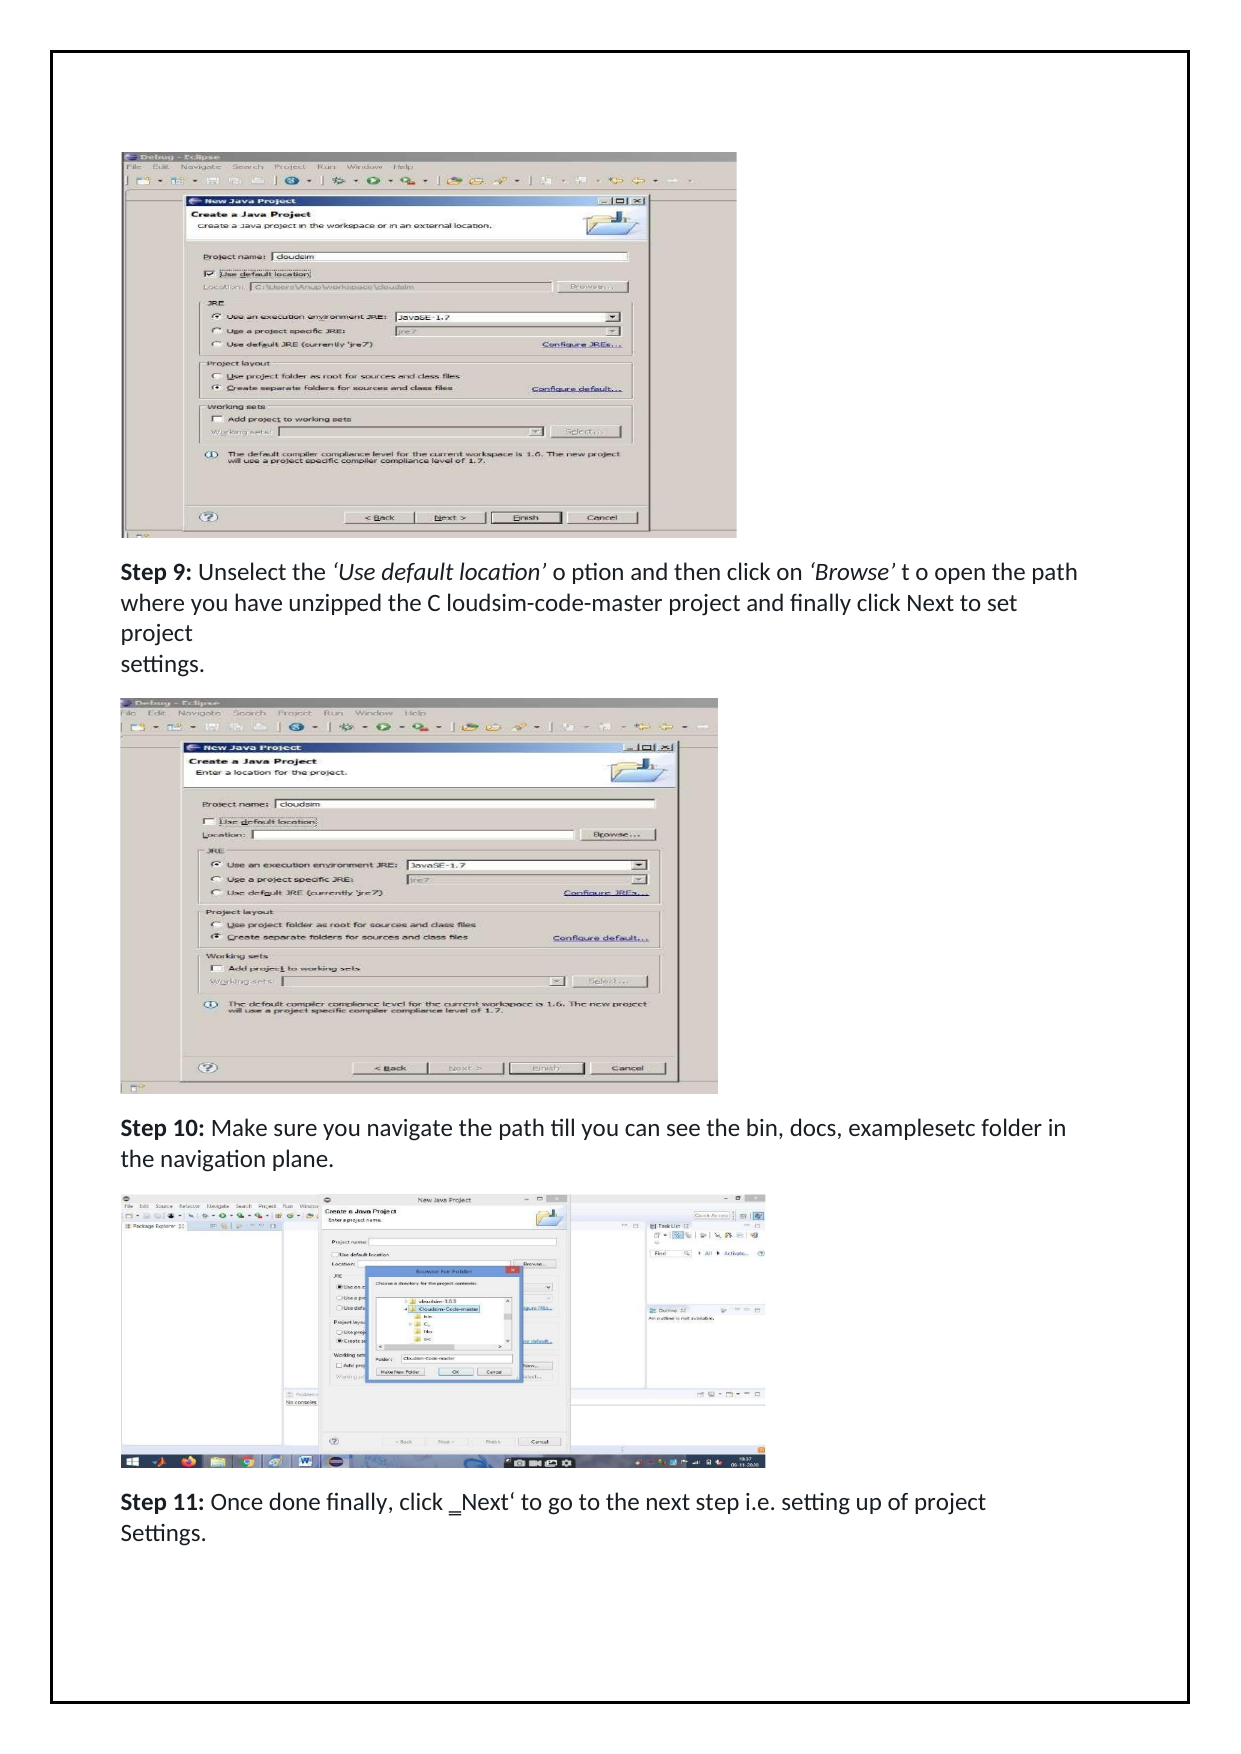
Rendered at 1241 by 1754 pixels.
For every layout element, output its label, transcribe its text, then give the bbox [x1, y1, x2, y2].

text Step 10: Make sure you navigate the path till you can see the bin, docs, examplesetc folder in [120, 1113, 1090, 1143]
picture [120, 150, 737, 538]
picture [120, 1192, 766, 1468]
text Settings. [120, 1517, 1090, 1548]
text where you have unzipped the C loudsim-code-master project and finally click Next to set project [120, 587, 1090, 648]
text settings. [120, 648, 1090, 678]
picture [120, 697, 718, 1094]
text Step 9: Unselect the ‘Use default location’ o ption and then click on ‘Browse’ t o open the path [120, 556, 1090, 587]
text Step 11: Once done finally, click ‗Next‘ to go to the next step i.e. setting up of project [120, 1487, 1090, 1517]
text the navigation plane. [120, 1143, 1090, 1174]
